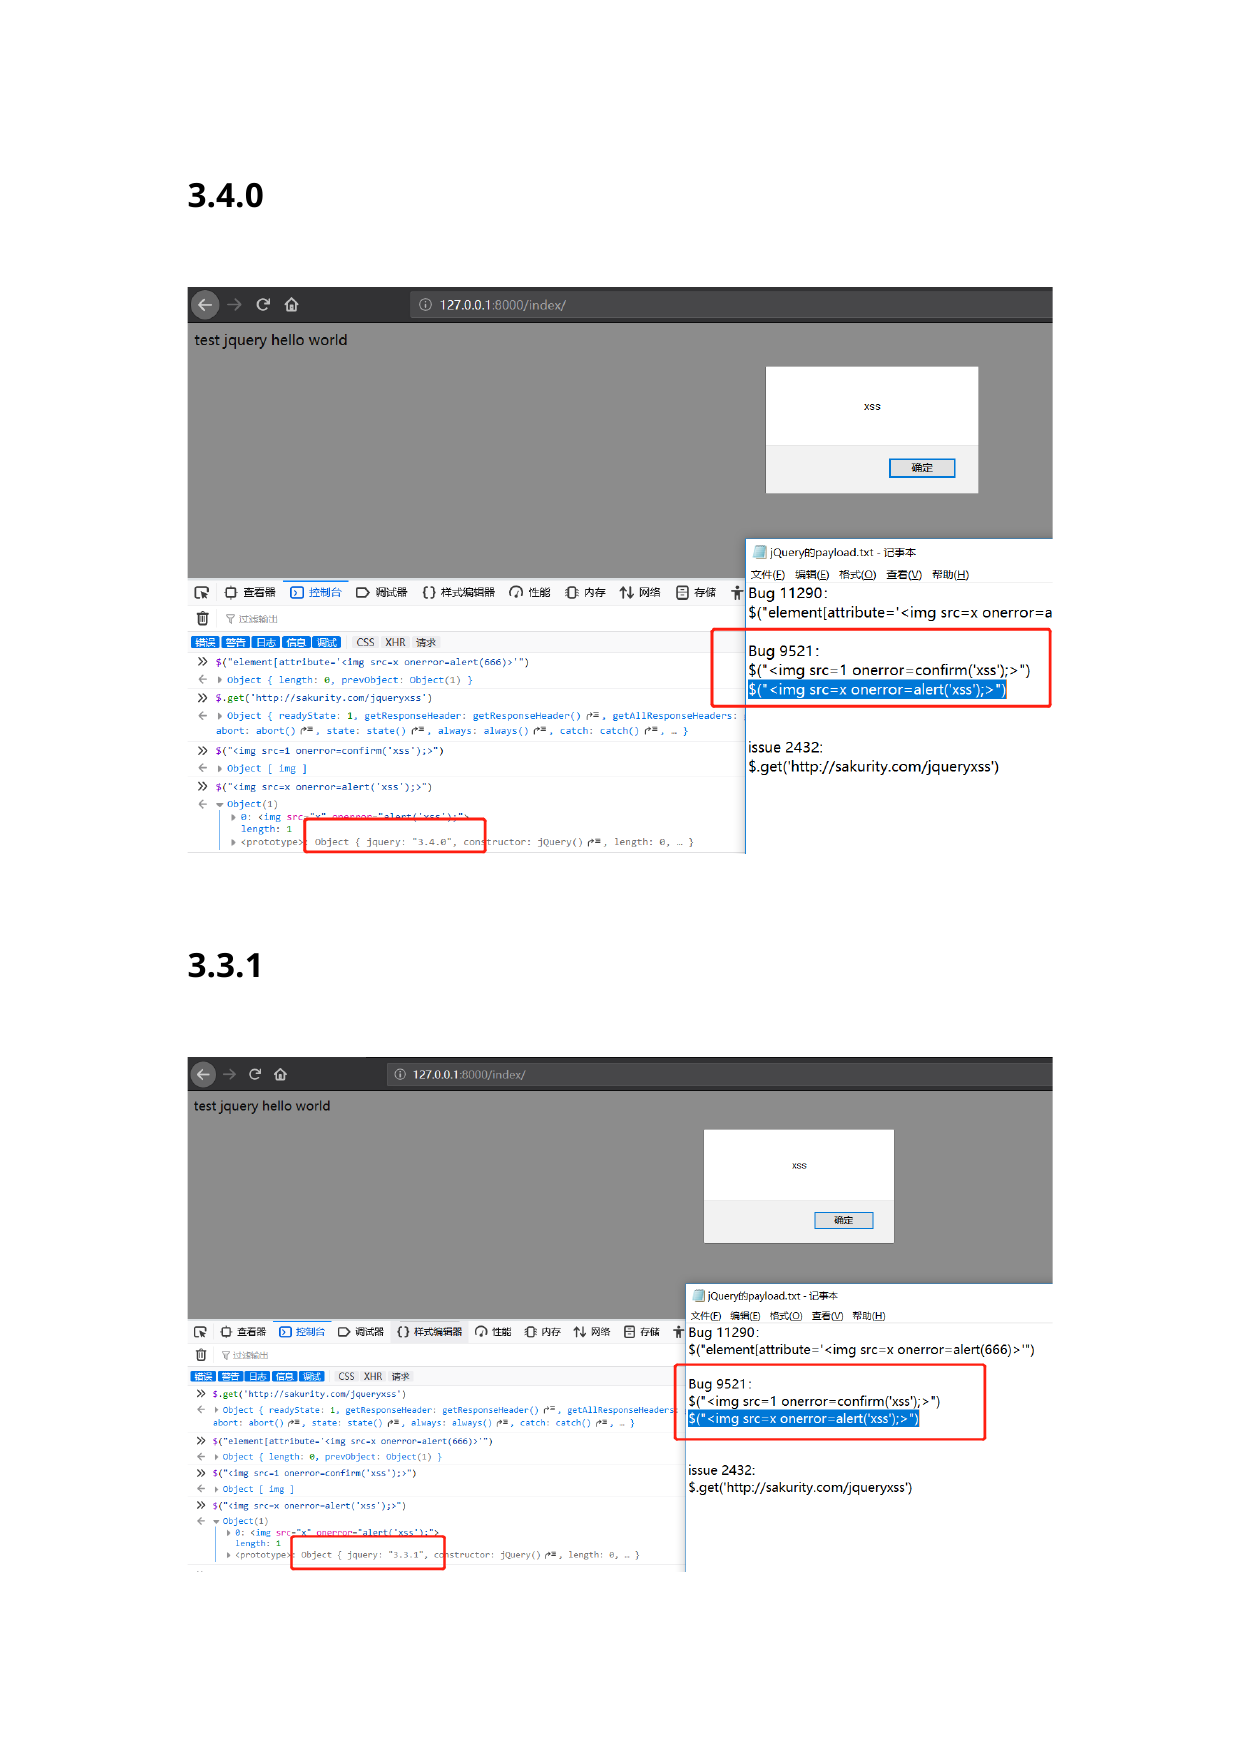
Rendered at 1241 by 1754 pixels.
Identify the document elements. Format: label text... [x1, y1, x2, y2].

picture [187, 1057, 1053, 1572]
picture [187, 287, 1053, 854]
subtitle 3.4.0 [187, 162, 1053, 227]
subtitle 3.3.1 [187, 932, 1053, 997]
